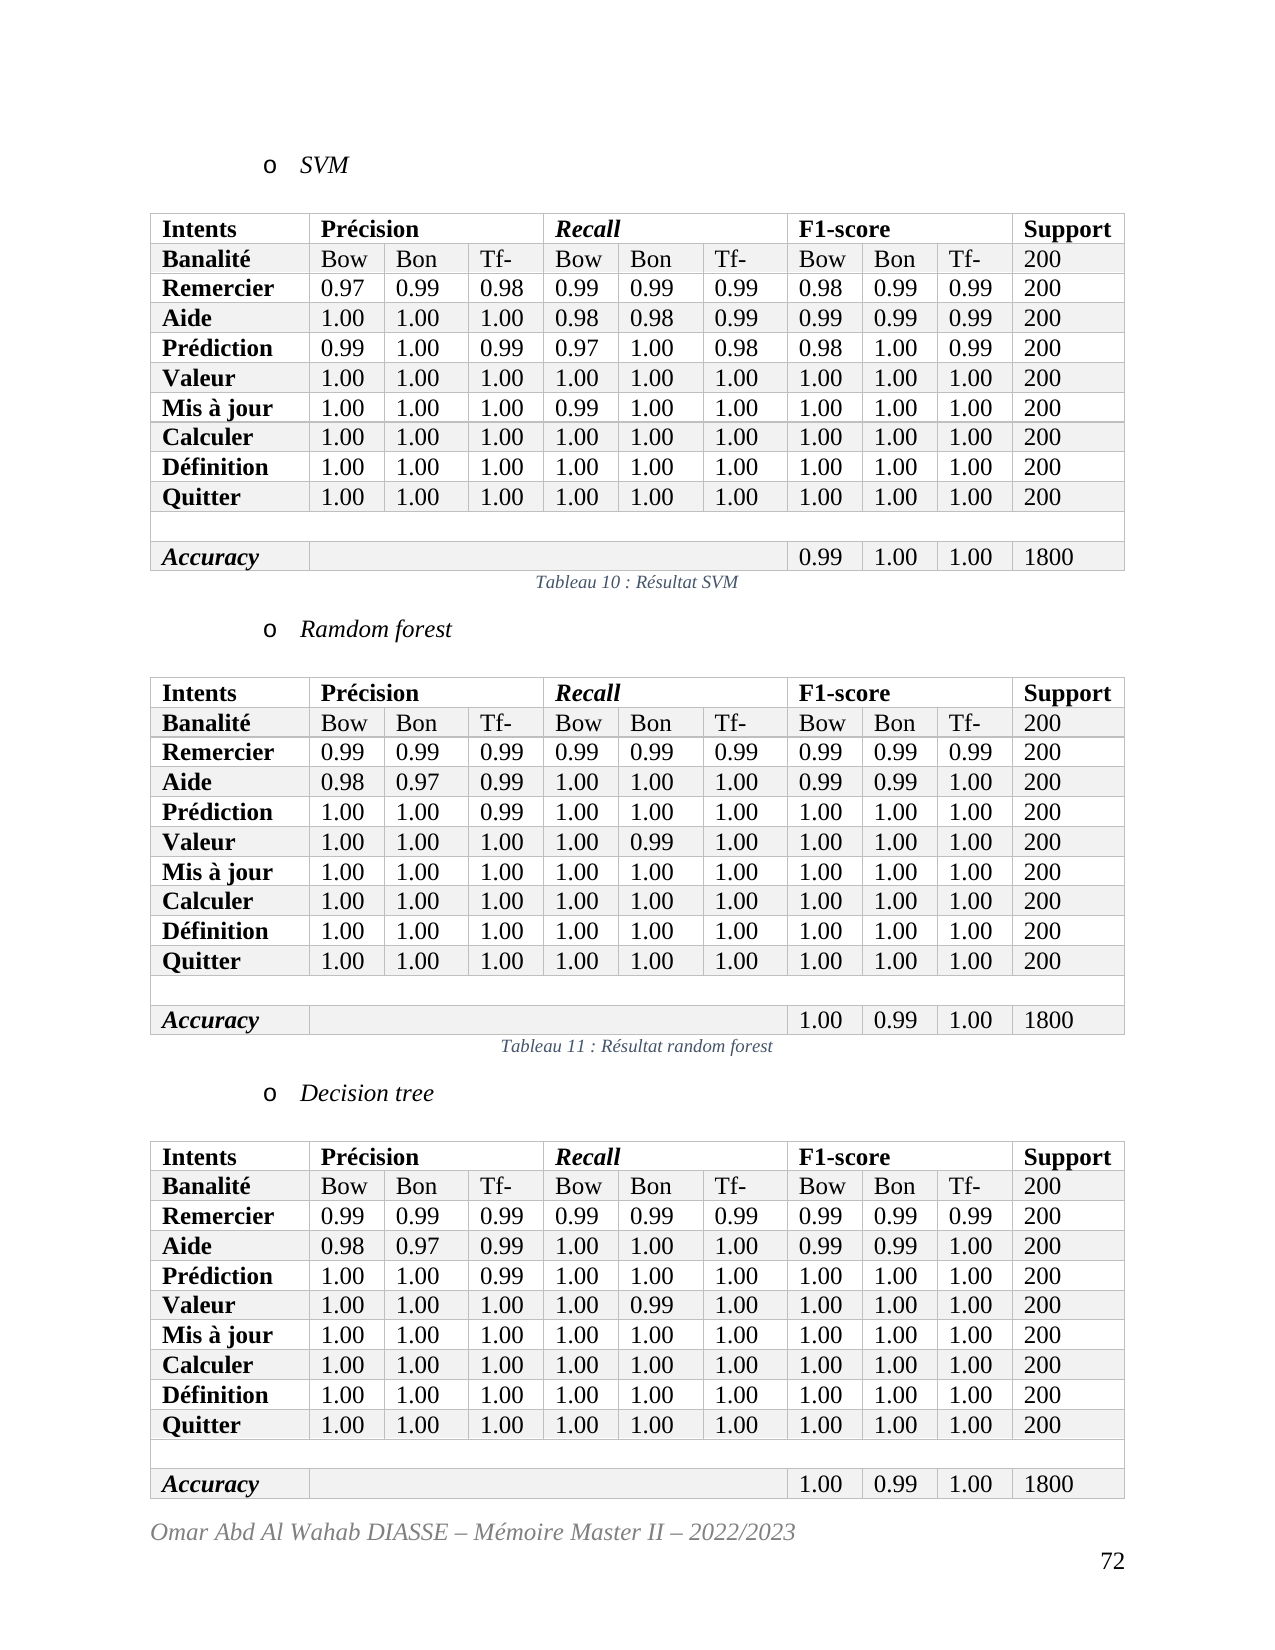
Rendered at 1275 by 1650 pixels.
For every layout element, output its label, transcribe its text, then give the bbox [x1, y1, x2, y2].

table_cell 1.00 [385, 857, 468, 885]
table_cell 1.00 [788, 916, 862, 945]
table_cell 1.00 [938, 767, 1012, 796]
table_cell 1.00 [310, 916, 384, 945]
table_cell 0.99 [938, 1201, 1012, 1230]
table_cell 0.98 [619, 303, 703, 332]
table_cell 1.00 [938, 857, 1012, 885]
table_cell 0.98 [310, 767, 384, 796]
table_header Précision [310, 1142, 543, 1170]
table_cell 200 [1013, 857, 1124, 885]
table_cell 1800 [1013, 542, 1124, 570]
table_cell 0.99 [863, 1006, 937, 1034]
table_cell 0.99 [544, 274, 618, 302]
table_cell 1.00 [938, 452, 1012, 481]
table_cell 1.00 [469, 857, 543, 885]
table_cell 1.00 [469, 363, 543, 392]
table_cell 0.99 [863, 1231, 937, 1260]
table_cell 1.00 [310, 393, 384, 421]
table_cell Bon [385, 1171, 468, 1200]
table_cell Bon [619, 244, 703, 272]
table_cell 1.00 [938, 827, 1012, 856]
table_cell 1.00 [938, 1320, 1012, 1349]
table_cell 200 [1013, 946, 1124, 975]
text Tableau 10 : Résultat SVM [150, 571, 1125, 593]
table_cell 1.00 [310, 303, 384, 332]
table_cell 0.99 [938, 738, 1012, 766]
table_cell 1.00 [788, 946, 862, 975]
table_cell Bow [788, 244, 862, 272]
table_cell 1.00 [619, 1410, 703, 1438]
table_cell 1.00 [863, 542, 937, 570]
table_cell 1.00 [310, 797, 384, 826]
table_cell 1.00 [704, 363, 787, 392]
table_cell 1.00 [788, 1261, 862, 1289]
table_cell Quitter [151, 946, 309, 975]
table_cell Mis à jour [151, 393, 309, 421]
table_cell 1.00 [619, 1261, 703, 1289]
table_cell 1.00 [469, 393, 543, 421]
table_cell 0.99 [788, 542, 862, 570]
table_cell 1.00 [544, 1320, 618, 1349]
list Decision tree [262, 1078, 1125, 1108]
table_cell 1.00 [863, 886, 937, 915]
table_cell 1.00 [704, 1350, 787, 1379]
table_header Intents [151, 678, 309, 707]
table_cell 1.00 [704, 1291, 787, 1319]
table_cell 1.00 [469, 1320, 543, 1349]
table_cell 1.00 [938, 1291, 1012, 1319]
table_cell 1.00 [788, 886, 862, 915]
table_cell 0.99 [938, 333, 1012, 362]
table_cell Tf- [704, 708, 787, 736]
table_cell 0.99 [863, 767, 937, 796]
table_cell 1.00 [469, 1410, 543, 1438]
table_cell Remercier [151, 274, 309, 302]
table_cell 0.99 [469, 738, 543, 766]
table_cell 1.00 [938, 393, 1012, 421]
table_cell Prédiction [151, 1261, 309, 1289]
table_cell [151, 976, 1124, 1004]
table_cell 1.00 [310, 363, 384, 392]
table_cell 0.99 [619, 738, 703, 766]
table_cell 200 [1013, 767, 1124, 796]
table_cell Accuracy [151, 1469, 309, 1498]
table_cell 0.98 [469, 274, 543, 302]
table_cell Bon [863, 1171, 937, 1200]
table_cell 1.00 [704, 1410, 787, 1438]
table_cell Valeur [151, 1291, 309, 1319]
table_cell 0.99 [863, 1469, 937, 1498]
table_cell 1.00 [863, 1261, 937, 1289]
table_cell 0.98 [544, 303, 618, 332]
table_cell 1.00 [619, 423, 703, 451]
table_cell Valeur [151, 363, 309, 392]
table_cell 1.00 [619, 886, 703, 915]
table_cell 1.00 [788, 797, 862, 826]
table_cell Bon [863, 708, 937, 736]
table_header Support [1013, 214, 1124, 243]
table_cell 1.00 [385, 423, 468, 451]
table_cell 0.99 [619, 827, 703, 856]
table_cell 1.00 [544, 1231, 618, 1260]
table_cell 1.00 [788, 1320, 862, 1349]
table_cell 1.00 [385, 1410, 468, 1438]
table_cell 1.00 [469, 1291, 543, 1319]
table_cell Tf- [938, 1171, 1012, 1200]
table_cell 1.00 [938, 1006, 1012, 1034]
table_cell 1.00 [385, 1291, 468, 1319]
table_cell 1.00 [544, 767, 618, 796]
table_cell 0.99 [788, 767, 862, 796]
table_cell 1.00 [310, 1291, 384, 1319]
table_cell 1.00 [704, 946, 787, 975]
table_cell Prédiction [151, 333, 309, 362]
table_cell 1.00 [619, 857, 703, 885]
table_cell Tf- [469, 1171, 543, 1200]
table_cell 0.99 [544, 393, 618, 421]
table_cell 1.00 [863, 393, 937, 421]
table_cell 1.00 [938, 916, 1012, 945]
table_cell Tf- [704, 1171, 787, 1200]
table_cell 1.00 [619, 452, 703, 481]
table_cell Tf- [469, 244, 543, 272]
table_cell Tf- [704, 244, 787, 272]
table_cell 1.00 [469, 827, 543, 856]
table_cell 1.00 [863, 452, 937, 481]
table_cell 0.99 [863, 738, 937, 766]
table_cell 0.97 [385, 1231, 468, 1260]
table_cell 1.00 [385, 916, 468, 945]
table_cell 1.00 [788, 423, 862, 451]
table_cell 1.00 [863, 1410, 937, 1438]
table_cell Tf- [469, 708, 543, 736]
table_cell Tf- [938, 244, 1012, 272]
table_cell Banalité [151, 708, 309, 736]
table_cell 1.00 [469, 423, 543, 451]
table_cell 1.00 [863, 916, 937, 945]
table_cell Bow [310, 708, 384, 736]
table_cell 0.99 [704, 274, 787, 302]
table_cell 1.00 [544, 1380, 618, 1409]
table_header Intents [151, 1142, 309, 1170]
table_cell 0.98 [310, 1231, 384, 1260]
table_cell [151, 512, 1124, 541]
table_cell Valeur [151, 827, 309, 856]
table_header F1-score [788, 678, 1012, 707]
table_cell Bon [619, 708, 703, 736]
table_cell 1.00 [544, 857, 618, 885]
table_cell 1.00 [619, 1231, 703, 1260]
table_cell 1.00 [469, 1350, 543, 1379]
table_cell [310, 542, 787, 570]
table_cell 1.00 [544, 1261, 618, 1289]
table_cell 1.00 [938, 542, 1012, 570]
table_cell 0.99 [469, 1261, 543, 1289]
table_cell 200 [1013, 827, 1124, 856]
table_cell 1.00 [310, 423, 384, 451]
table_cell 1.00 [544, 1410, 618, 1438]
table_cell 1.00 [704, 1261, 787, 1289]
table_cell 1.00 [704, 797, 787, 826]
table_cell 200 [1013, 363, 1124, 392]
table_cell Mis à jour [151, 1320, 309, 1349]
table_cell 1.00 [788, 363, 862, 392]
table_cell Bow [544, 1171, 618, 1200]
table_cell Remercier [151, 738, 309, 766]
table_cell 1.00 [544, 482, 618, 511]
table_cell 1.00 [863, 1350, 937, 1379]
table_cell Bow [788, 1171, 862, 1200]
table_cell Aide [151, 1231, 309, 1260]
table_cell [310, 1469, 787, 1498]
table_cell 1.00 [863, 423, 937, 451]
table_cell 1.00 [704, 827, 787, 856]
table_cell 1.00 [863, 946, 937, 975]
table_cell Définition [151, 1380, 309, 1409]
table_cell 200 [1013, 393, 1124, 421]
table_cell 1.00 [385, 827, 468, 856]
table_cell 1.00 [863, 1320, 937, 1349]
table_cell Bon [385, 244, 468, 272]
table_cell 200 [1013, 1320, 1124, 1349]
table_cell Tf- [938, 708, 1012, 736]
table_cell 200 [1013, 244, 1124, 272]
table_cell 1.00 [788, 1469, 862, 1498]
table_cell 200 [1013, 797, 1124, 826]
table_cell 1.00 [544, 946, 618, 975]
table_cell 1.00 [385, 482, 468, 511]
table_cell 1.00 [938, 1261, 1012, 1289]
table_cell 0.99 [469, 797, 543, 826]
table_cell Bow [310, 244, 384, 272]
table_cell 0.99 [469, 1201, 543, 1230]
table_cell 1.00 [619, 916, 703, 945]
table_cell 0.99 [544, 738, 618, 766]
table_cell 200 [1013, 274, 1124, 302]
table_header F1-score [788, 1142, 1012, 1170]
table_cell 1.00 [704, 423, 787, 451]
table_cell 1.00 [310, 1380, 384, 1409]
table_cell 1.00 [704, 857, 787, 885]
table_cell 200 [1013, 916, 1124, 945]
table_cell 1.00 [469, 303, 543, 332]
table_cell 1.00 [938, 797, 1012, 826]
table_cell 200 [1013, 708, 1124, 736]
table_cell 0.99 [619, 1291, 703, 1319]
table_cell 0.98 [704, 333, 787, 362]
table_cell 1.00 [938, 363, 1012, 392]
table_cell 1.00 [704, 1320, 787, 1349]
list SVM [262, 150, 1125, 181]
table_cell Quitter [151, 1410, 309, 1438]
table_cell 1.00 [385, 1320, 468, 1349]
table_cell 1.00 [704, 482, 787, 511]
table_cell 0.99 [469, 1231, 543, 1260]
table_cell 0.99 [863, 303, 937, 332]
text Tableau 11 : Résultat random forest [150, 1035, 1125, 1057]
table_cell 1.00 [619, 946, 703, 975]
table_cell 1.00 [544, 916, 618, 945]
table_cell [151, 1440, 1124, 1468]
table_cell 1.00 [788, 1410, 862, 1438]
table_cell 1.00 [863, 1291, 937, 1319]
table_cell 1.00 [938, 1350, 1012, 1379]
table_cell 0.99 [385, 1201, 468, 1230]
table_cell 1.00 [619, 767, 703, 796]
table_cell 200 [1013, 1380, 1124, 1409]
table_cell 1.00 [544, 1350, 618, 1379]
table_cell 1.00 [938, 886, 1012, 915]
table_cell 1.00 [385, 363, 468, 392]
table_cell Accuracy [151, 542, 309, 570]
table_cell 1.00 [385, 393, 468, 421]
table_cell 0.99 [619, 1201, 703, 1230]
table_cell 0.99 [704, 738, 787, 766]
table_cell 200 [1013, 1291, 1124, 1319]
table_cell 200 [1013, 1410, 1124, 1438]
table_cell 200 [1013, 1231, 1124, 1260]
table_cell 1.00 [310, 827, 384, 856]
table_cell 1.00 [310, 1320, 384, 1349]
table_cell 1.00 [544, 1291, 618, 1319]
table_cell 1.00 [863, 857, 937, 885]
table_cell 0.99 [310, 333, 384, 362]
table_cell 0.99 [788, 738, 862, 766]
table_cell 1.00 [469, 452, 543, 481]
table_cell 200 [1013, 333, 1124, 362]
table_cell Définition [151, 452, 309, 481]
table_cell 1.00 [788, 1350, 862, 1379]
table_cell 0.97 [385, 767, 468, 796]
table_cell 0.97 [544, 333, 618, 362]
table_cell 1.00 [619, 363, 703, 392]
table_cell Définition [151, 916, 309, 945]
table_cell 1.00 [788, 482, 862, 511]
table_cell 0.99 [385, 738, 468, 766]
table_cell 0.99 [469, 767, 543, 796]
table_cell 0.98 [788, 333, 862, 362]
table_cell 0.99 [788, 1201, 862, 1230]
table_header Recall [544, 1142, 787, 1170]
table_cell 1.00 [619, 393, 703, 421]
table_cell Aide [151, 303, 309, 332]
table_cell 200 [1013, 1261, 1124, 1289]
table_cell Quitter [151, 482, 309, 511]
table_cell 1.00 [863, 827, 937, 856]
table_cell 1800 [1013, 1006, 1124, 1034]
table_cell 0.99 [863, 274, 937, 302]
table_cell 0.99 [469, 333, 543, 362]
table_cell 1.00 [469, 482, 543, 511]
table_cell 1.00 [385, 886, 468, 915]
table_cell 1.00 [310, 1261, 384, 1289]
table_cell 0.99 [310, 1201, 384, 1230]
table_cell 1.00 [938, 946, 1012, 975]
table_cell Calculer [151, 1350, 309, 1379]
table_cell Calculer [151, 886, 309, 915]
table_cell 1.00 [385, 452, 468, 481]
table_cell 1.00 [469, 916, 543, 945]
table_cell 1.00 [938, 1410, 1012, 1438]
table_cell 1.00 [469, 1380, 543, 1409]
table_cell Bon [863, 244, 937, 272]
table_cell 1.00 [385, 1380, 468, 1409]
table_cell 1.00 [544, 797, 618, 826]
table_cell 1800 [1013, 1469, 1124, 1498]
table_cell 1.00 [863, 482, 937, 511]
table_cell 1.00 [788, 452, 862, 481]
table_cell 0.99 [788, 303, 862, 332]
table_cell 1.00 [619, 333, 703, 362]
table_cell 1.00 [788, 1380, 862, 1409]
table_cell 1.00 [938, 482, 1012, 511]
table_cell 200 [1013, 1201, 1124, 1230]
table_cell Bow [788, 708, 862, 736]
table_cell Bon [385, 708, 468, 736]
table_cell 1.00 [310, 1410, 384, 1438]
table_cell 1.00 [310, 452, 384, 481]
table_cell 1.00 [704, 767, 787, 796]
table_header Recall [544, 214, 787, 243]
table_cell 1.00 [619, 797, 703, 826]
table_cell 1.00 [704, 1380, 787, 1409]
table_cell 1.00 [544, 423, 618, 451]
table_cell 0.99 [704, 303, 787, 332]
table_cell 1.00 [469, 886, 543, 915]
table_cell 1.00 [619, 1320, 703, 1349]
table_cell 1.00 [385, 946, 468, 975]
table_cell 1.00 [938, 1231, 1012, 1260]
table_cell Bon [619, 1171, 703, 1200]
table_header Précision [310, 214, 543, 243]
table_cell 200 [1013, 886, 1124, 915]
table_cell 1.00 [704, 1231, 787, 1260]
table_cell 0.99 [788, 1231, 862, 1260]
table_cell 1.00 [788, 827, 862, 856]
table_cell 200 [1013, 482, 1124, 511]
table_cell 1.00 [619, 1350, 703, 1379]
table_cell 0.99 [863, 1201, 937, 1230]
table_cell Prédiction [151, 797, 309, 826]
table_cell 1.00 [704, 393, 787, 421]
table_cell 1.00 [469, 946, 543, 975]
table_cell 1.00 [385, 797, 468, 826]
table_cell 1.00 [704, 452, 787, 481]
table_cell Accuracy [151, 1006, 309, 1034]
table_cell Banalité [151, 1171, 309, 1200]
table_cell 1.00 [788, 393, 862, 421]
table_cell 1.00 [310, 946, 384, 975]
table_cell 1.00 [619, 482, 703, 511]
table_cell 1.00 [863, 363, 937, 392]
table_cell 0.98 [788, 274, 862, 302]
table_cell 1.00 [788, 1006, 862, 1034]
table_cell Banalité [151, 244, 309, 272]
table_cell 1.00 [619, 1380, 703, 1409]
table_cell 0.99 [619, 274, 703, 302]
table_cell [310, 1006, 787, 1034]
table_cell 0.97 [310, 274, 384, 302]
table_cell 1.00 [704, 886, 787, 915]
table_cell 200 [1013, 1350, 1124, 1379]
table_cell 200 [1013, 452, 1124, 481]
table_cell 1.00 [544, 827, 618, 856]
table_cell 1.00 [310, 1350, 384, 1379]
table_cell 200 [1013, 1171, 1124, 1200]
table_cell Bow [544, 244, 618, 272]
table_cell 1.00 [938, 1380, 1012, 1409]
table_cell Remercier [151, 1201, 309, 1230]
table_cell Aide [151, 767, 309, 796]
table_cell 0.99 [938, 303, 1012, 332]
table_cell 1.00 [310, 482, 384, 511]
table_header Précision [310, 678, 543, 707]
table_cell 1.00 [544, 452, 618, 481]
table_header Recall [544, 678, 787, 707]
table_cell 1.00 [385, 303, 468, 332]
table_cell 1.00 [544, 363, 618, 392]
list Ramdom forest [262, 614, 1125, 645]
table_cell Bow [310, 1171, 384, 1200]
table_cell 1.00 [704, 916, 787, 945]
table_cell 1.00 [938, 1469, 1012, 1498]
table_cell 200 [1013, 303, 1124, 332]
table_cell 1.00 [310, 886, 384, 915]
table_cell 1.00 [544, 886, 618, 915]
table_cell 200 [1013, 423, 1124, 451]
table_cell 1.00 [788, 1291, 862, 1319]
table_cell 1.00 [385, 1261, 468, 1289]
table_cell Mis à jour [151, 857, 309, 885]
table_cell Bow [544, 708, 618, 736]
table_cell 1.00 [310, 857, 384, 885]
table_cell Calculer [151, 423, 309, 451]
table_header Intents [151, 214, 309, 243]
table_cell 0.99 [544, 1201, 618, 1230]
table_cell 1.00 [788, 857, 862, 885]
table_cell 0.99 [704, 1201, 787, 1230]
table_cell 0.99 [938, 274, 1012, 302]
table_cell 1.00 [863, 797, 937, 826]
table_cell 0.99 [385, 274, 468, 302]
table_cell 1.00 [938, 423, 1012, 451]
table_cell 0.99 [310, 738, 384, 766]
table_cell 1.00 [385, 1350, 468, 1379]
table_cell 1.00 [863, 1380, 937, 1409]
table_header F1-score [788, 214, 1012, 243]
table_header Support [1013, 1142, 1124, 1170]
table_header Support [1013, 678, 1124, 707]
table_cell 200 [1013, 738, 1124, 766]
table_cell 1.00 [385, 333, 468, 362]
table_cell 1.00 [863, 333, 937, 362]
